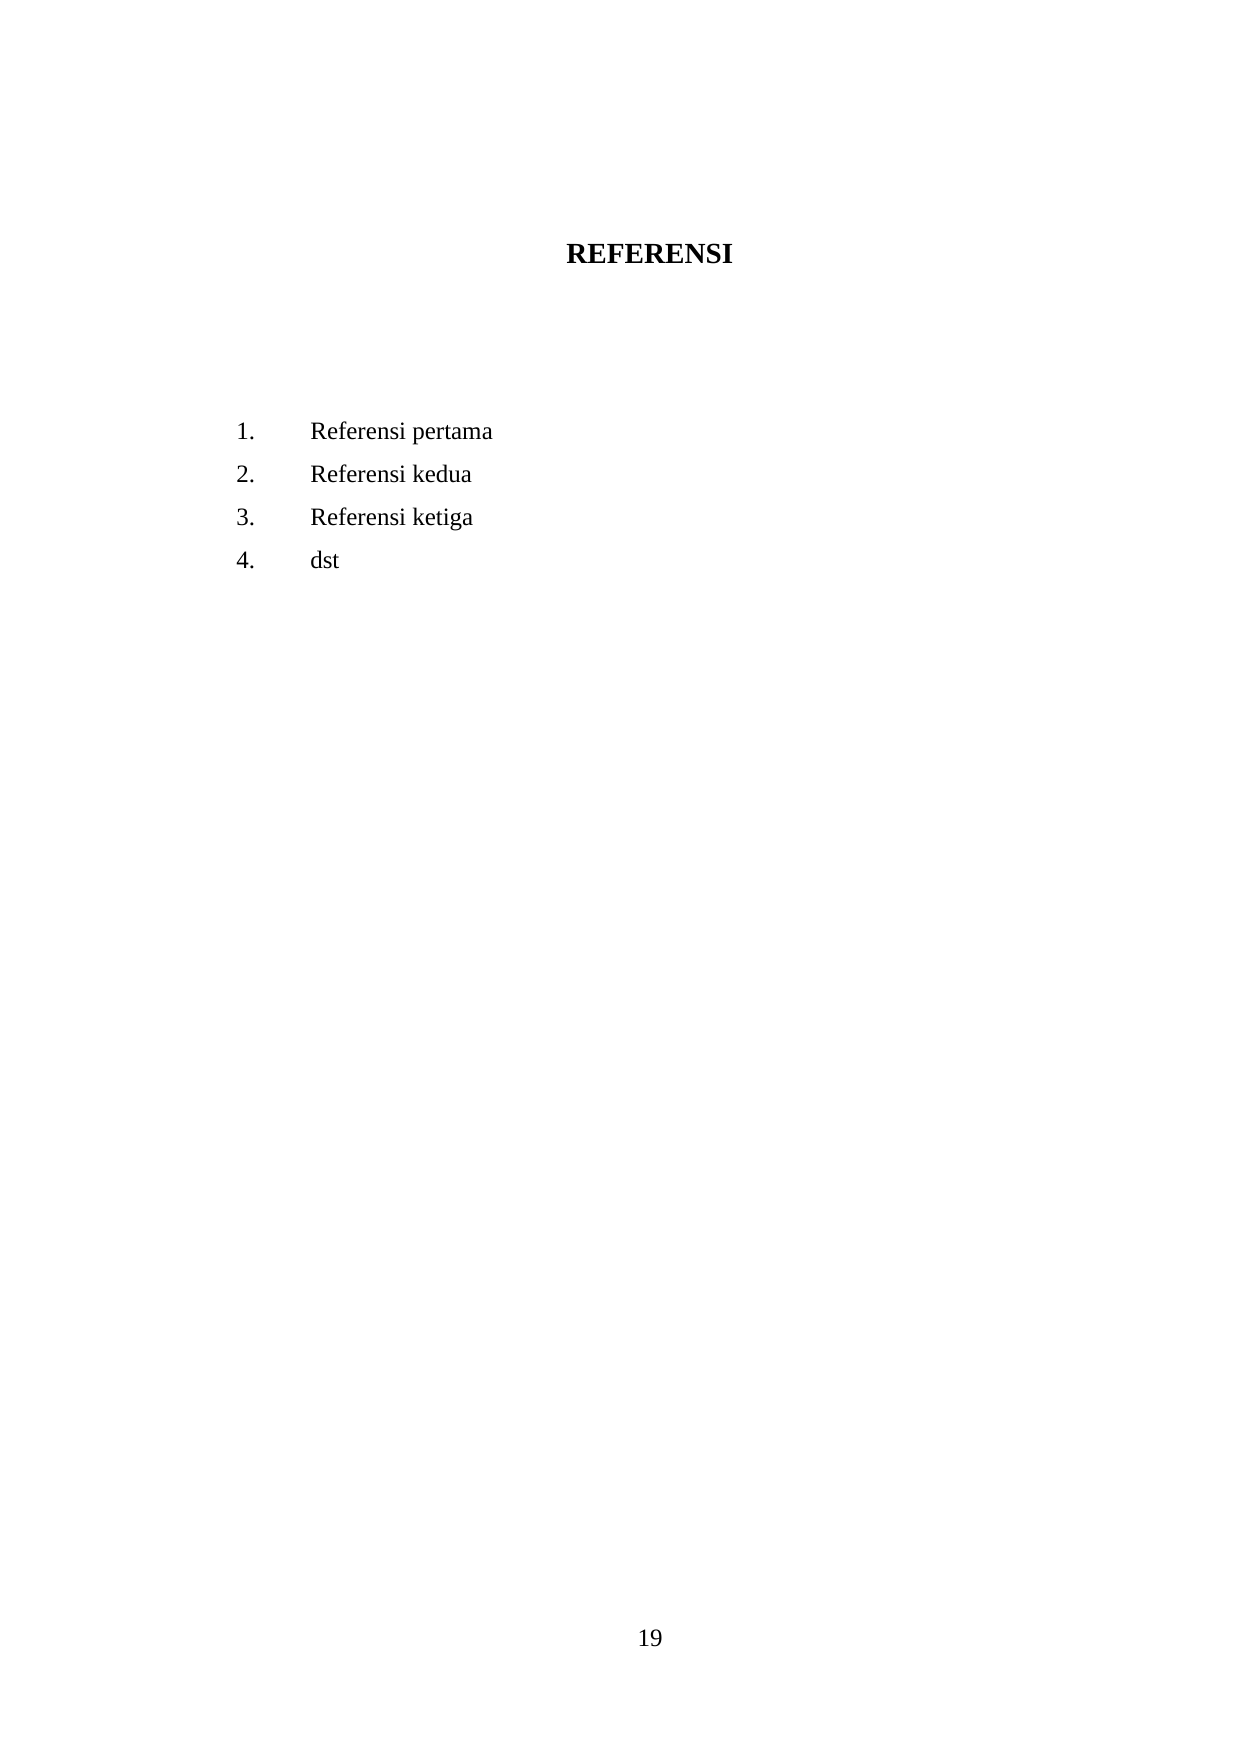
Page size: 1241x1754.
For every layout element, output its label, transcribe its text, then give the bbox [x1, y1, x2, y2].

list Referensi kedua [236, 459, 1063, 488]
list Referensi pertama [236, 416, 1063, 445]
list Referensi ketiga [236, 502, 1063, 531]
list dst [236, 545, 1063, 574]
subtitle REFERENSI [236, 236, 1063, 270]
